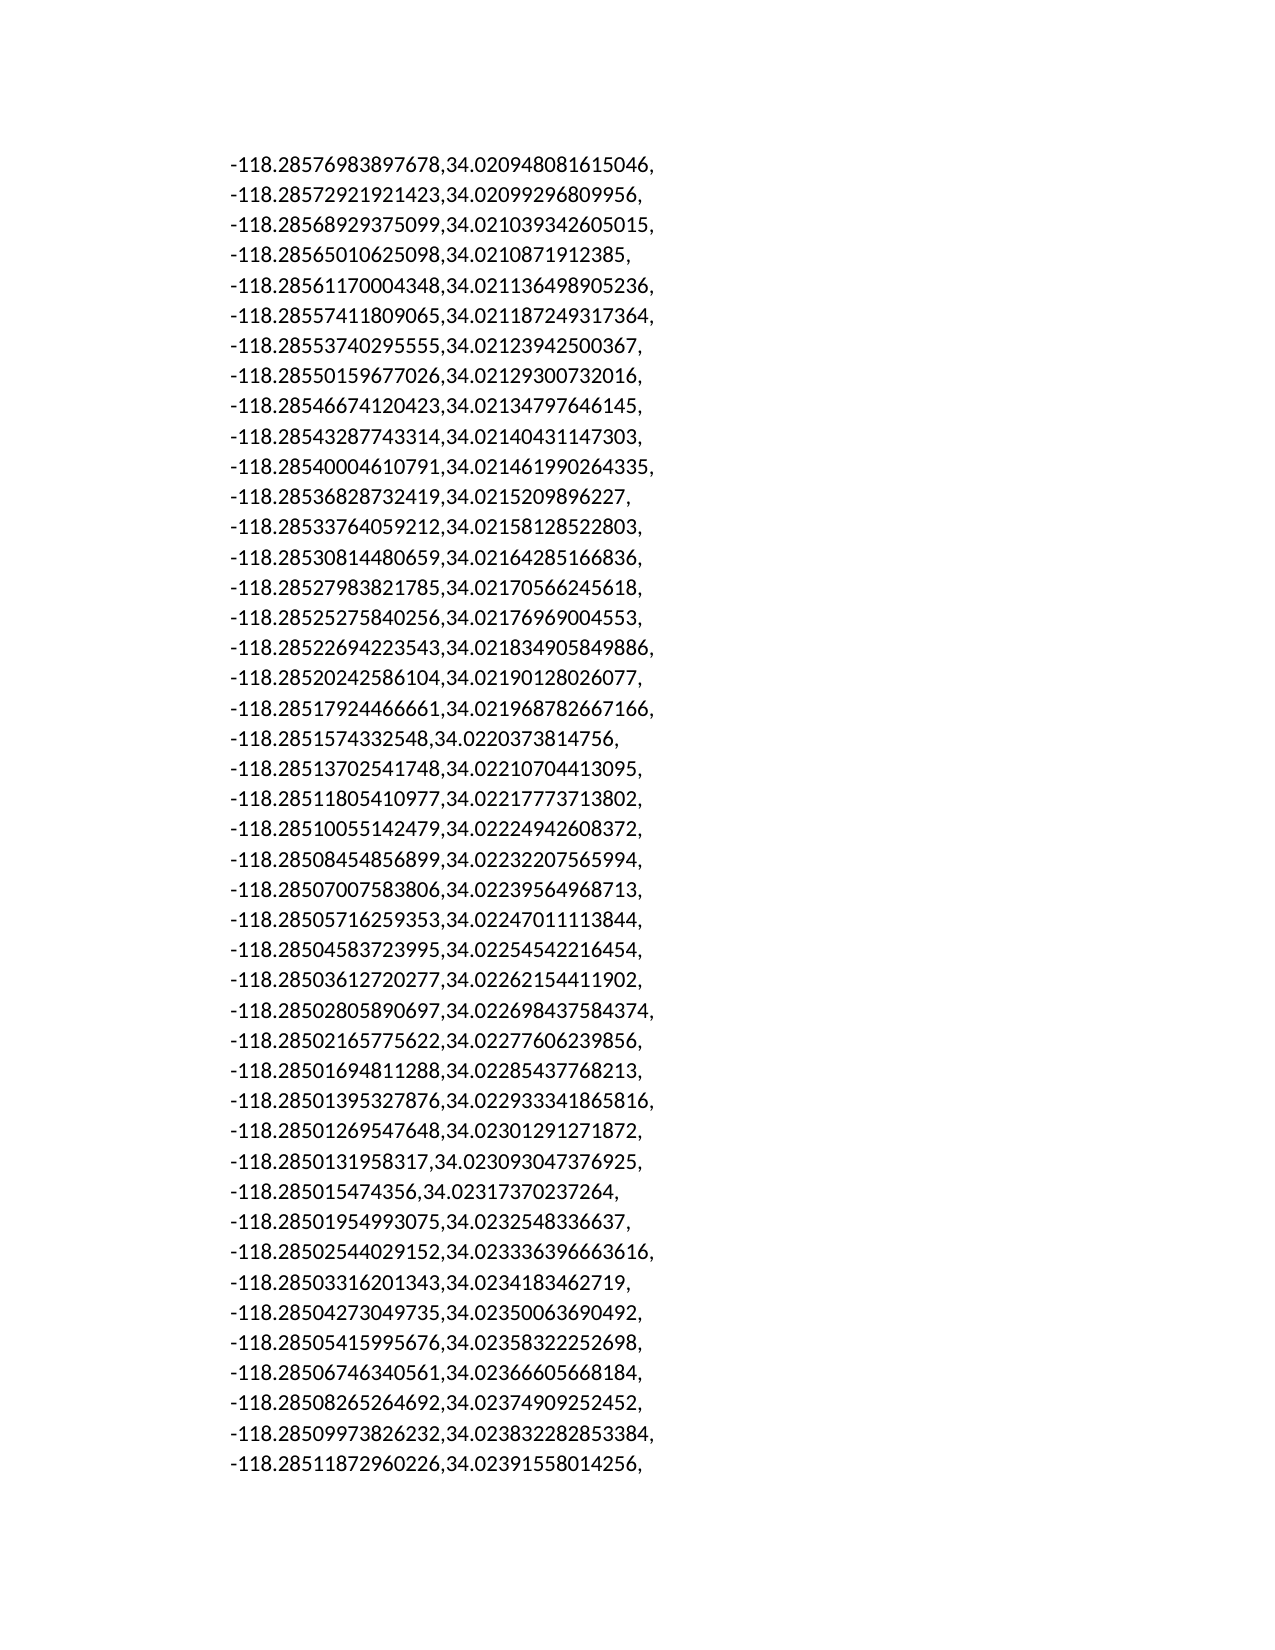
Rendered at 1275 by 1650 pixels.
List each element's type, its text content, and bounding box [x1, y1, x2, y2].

list -118.28511872960226,34.02391558014256, [225, 1449, 1125, 1477]
list -118.28572921921423,34.02099296809956, [225, 180, 1125, 208]
list -118.28530814480659,34.02164285166836, [225, 543, 1125, 571]
list -118.28505415995676,34.02358322252698, [225, 1328, 1125, 1356]
list -118.28509973826232,34.023832282853384, [225, 1419, 1125, 1447]
list -118.28511805410977,34.02217773713802, [225, 784, 1125, 812]
list -118.28557411809065,34.021187249317364, [225, 301, 1125, 329]
list -118.28505716259353,34.02247011113844, [225, 905, 1125, 933]
list -118.28568929375099,34.021039342605015, [225, 210, 1125, 238]
list -118.28503316201343,34.0234183462719, [225, 1268, 1125, 1296]
list -118.28550159677026,34.02129300732016, [225, 361, 1125, 389]
list -118.2851574332548,34.0220373814756, [225, 724, 1125, 752]
list -118.28502805890697,34.022698437584374, [225, 996, 1125, 1024]
list -118.285015474356,34.02317370237264, [225, 1177, 1125, 1205]
list -118.28520242586104,34.02190128026077, [225, 663, 1125, 692]
list -118.28501395327876,34.022933341865816, [225, 1086, 1125, 1114]
list -118.28540004610791,34.021461990264335, [225, 452, 1125, 480]
list -118.28504273049735,34.02350063690492, [225, 1298, 1125, 1326]
list -118.28576983897678,34.020948081615046, [225, 150, 1125, 178]
list -118.28503612720277,34.02262154411902, [225, 966, 1125, 994]
list -118.28527983821785,34.02170566245618, [225, 573, 1125, 601]
list -118.28501269547648,34.02301291271872, [225, 1117, 1125, 1145]
list -118.28561170004348,34.021136498905236, [225, 271, 1125, 299]
list -118.28517924466661,34.021968782667166, [225, 694, 1125, 722]
list -118.28501694811288,34.02285437768213, [225, 1056, 1125, 1084]
list -118.28536828732419,34.0215209896227, [225, 482, 1125, 510]
list -118.28504583723995,34.02254542216454, [225, 935, 1125, 963]
list -118.28507007583806,34.02239564968713, [225, 875, 1125, 903]
list -118.28510055142479,34.02224942608372, [225, 814, 1125, 843]
list -118.28553740295555,34.02123942500367, [225, 331, 1125, 359]
list -118.28508454856899,34.02232207565994, [225, 845, 1125, 873]
list -118.28508265264692,34.02374909252452, [225, 1388, 1125, 1417]
list -118.28525275840256,34.02176969004553, [225, 603, 1125, 631]
list -118.28522694223543,34.021834905849886, [225, 633, 1125, 661]
list -118.2850131958317,34.023093047376925, [225, 1147, 1125, 1175]
list -118.28543287743314,34.02140431147303, [225, 422, 1125, 450]
list -118.28565010625098,34.0210871912385, [225, 241, 1125, 269]
list -118.28502165775622,34.02277606239856, [225, 1026, 1125, 1054]
list -118.28501954993075,34.0232548336637, [225, 1207, 1125, 1235]
list -118.28506746340561,34.02366605668184, [225, 1358, 1125, 1386]
list -118.28513702541748,34.02210704413095, [225, 754, 1125, 782]
list -118.28502544029152,34.023336396663616, [225, 1237, 1125, 1266]
list -118.28546674120423,34.02134797646145, [225, 392, 1125, 420]
list -118.28533764059212,34.02158128522803, [225, 512, 1125, 541]
